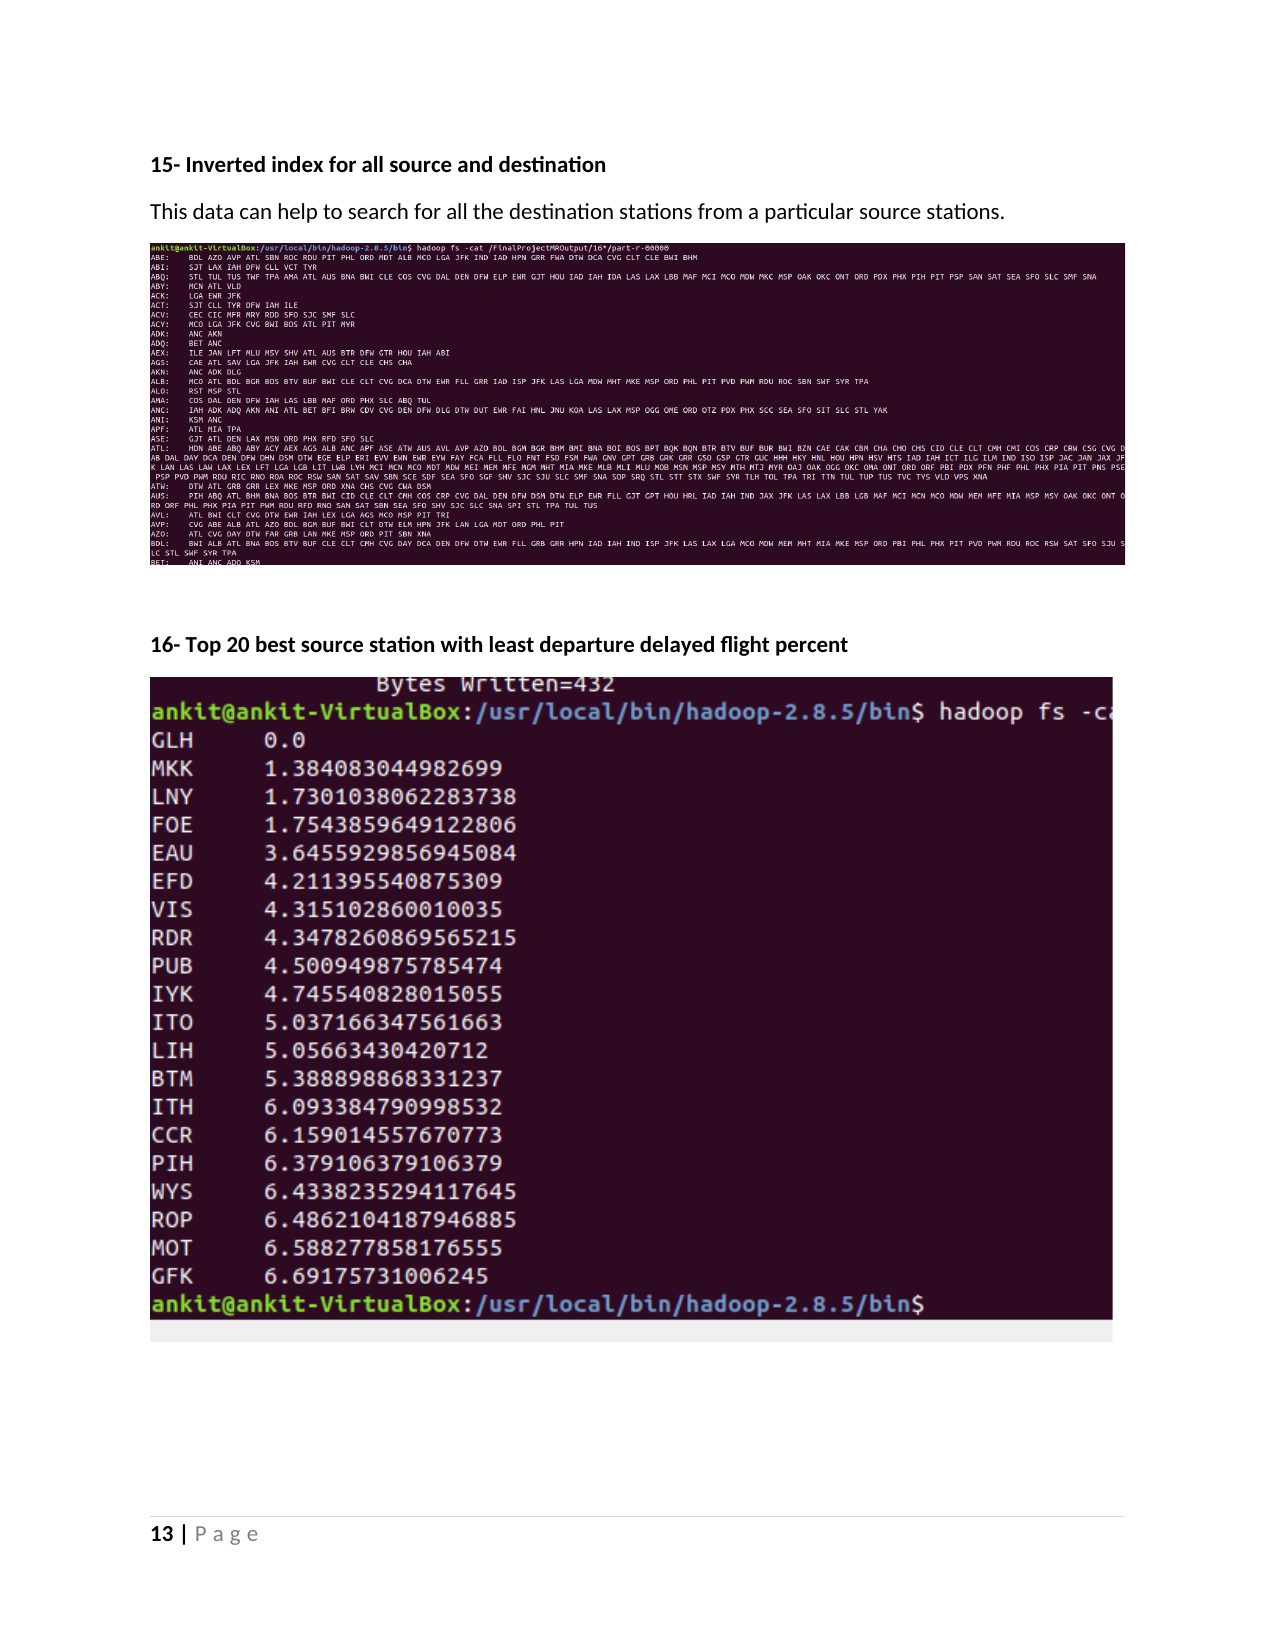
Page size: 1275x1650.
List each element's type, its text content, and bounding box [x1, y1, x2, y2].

text This data can help to search for all the destination stations from a particular source stations. [150, 197, 1125, 225]
text 16- Top 20 best source station with least departure delayed flight percent [150, 630, 1125, 658]
picture [150, 243, 1125, 565]
text 15- Inverted index for all source and destination [150, 150, 1125, 178]
picture [150, 677, 1113, 1342]
